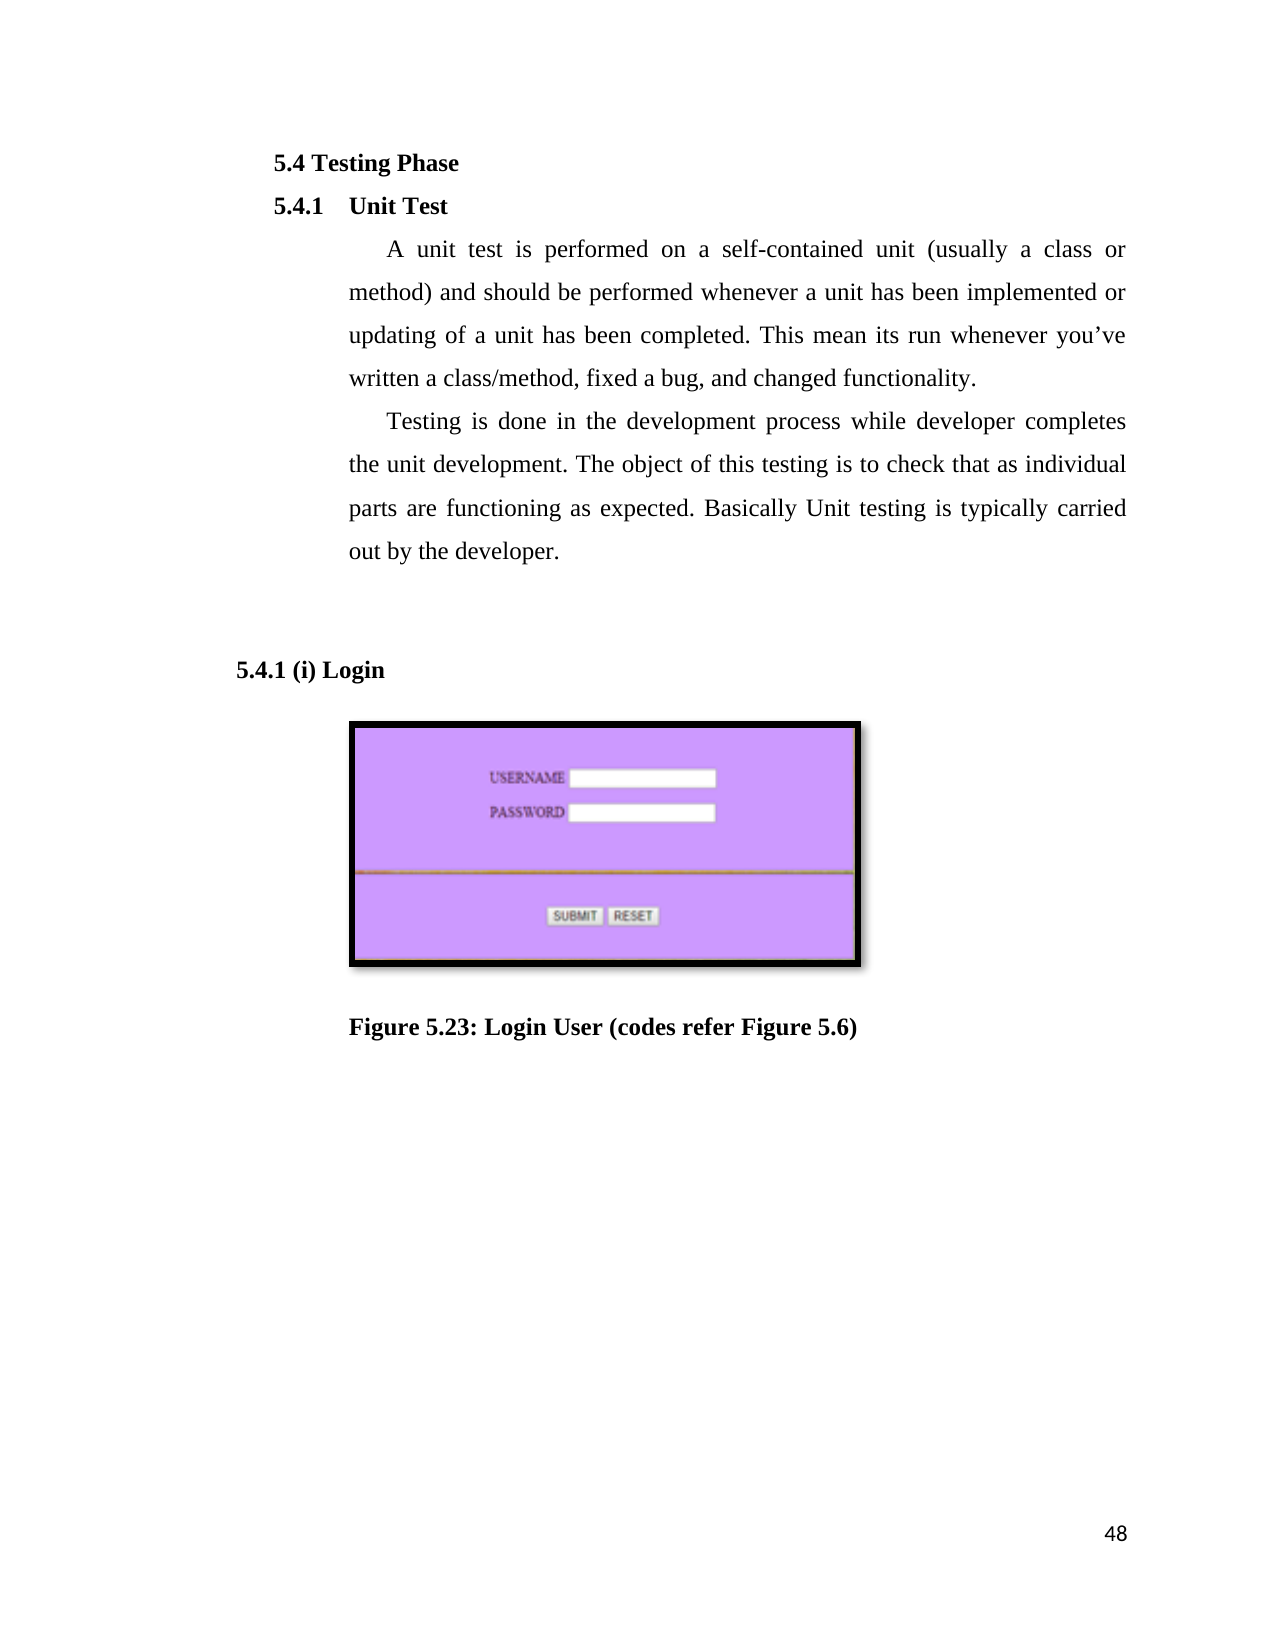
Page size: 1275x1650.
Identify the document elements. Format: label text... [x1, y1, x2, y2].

list A unit test is performed on a self-contained unit (usually a class or method) and should be performed whenever a unit has been implemented or updating of a unit has been completed. This mean its run whenever you’ve written a class/method, fixed a bug, and changed functionality. [349, 234, 1127, 392]
list Testing Phase [274, 148, 1127, 176]
text Figure 5.23: Login User (codes refer Figure 5.6) [236, 1012, 1127, 1041]
list Unit Test [274, 191, 1127, 219]
picture [355, 728, 855, 960]
list Testing is done in the development process while developer completes the unit development. The object of this testing is to check that as individual parts are functioning as expected. Basically Unit testing is typically carried out by the developer. [349, 406, 1127, 564]
text 5.4.1 (i) Login [236, 655, 1127, 684]
